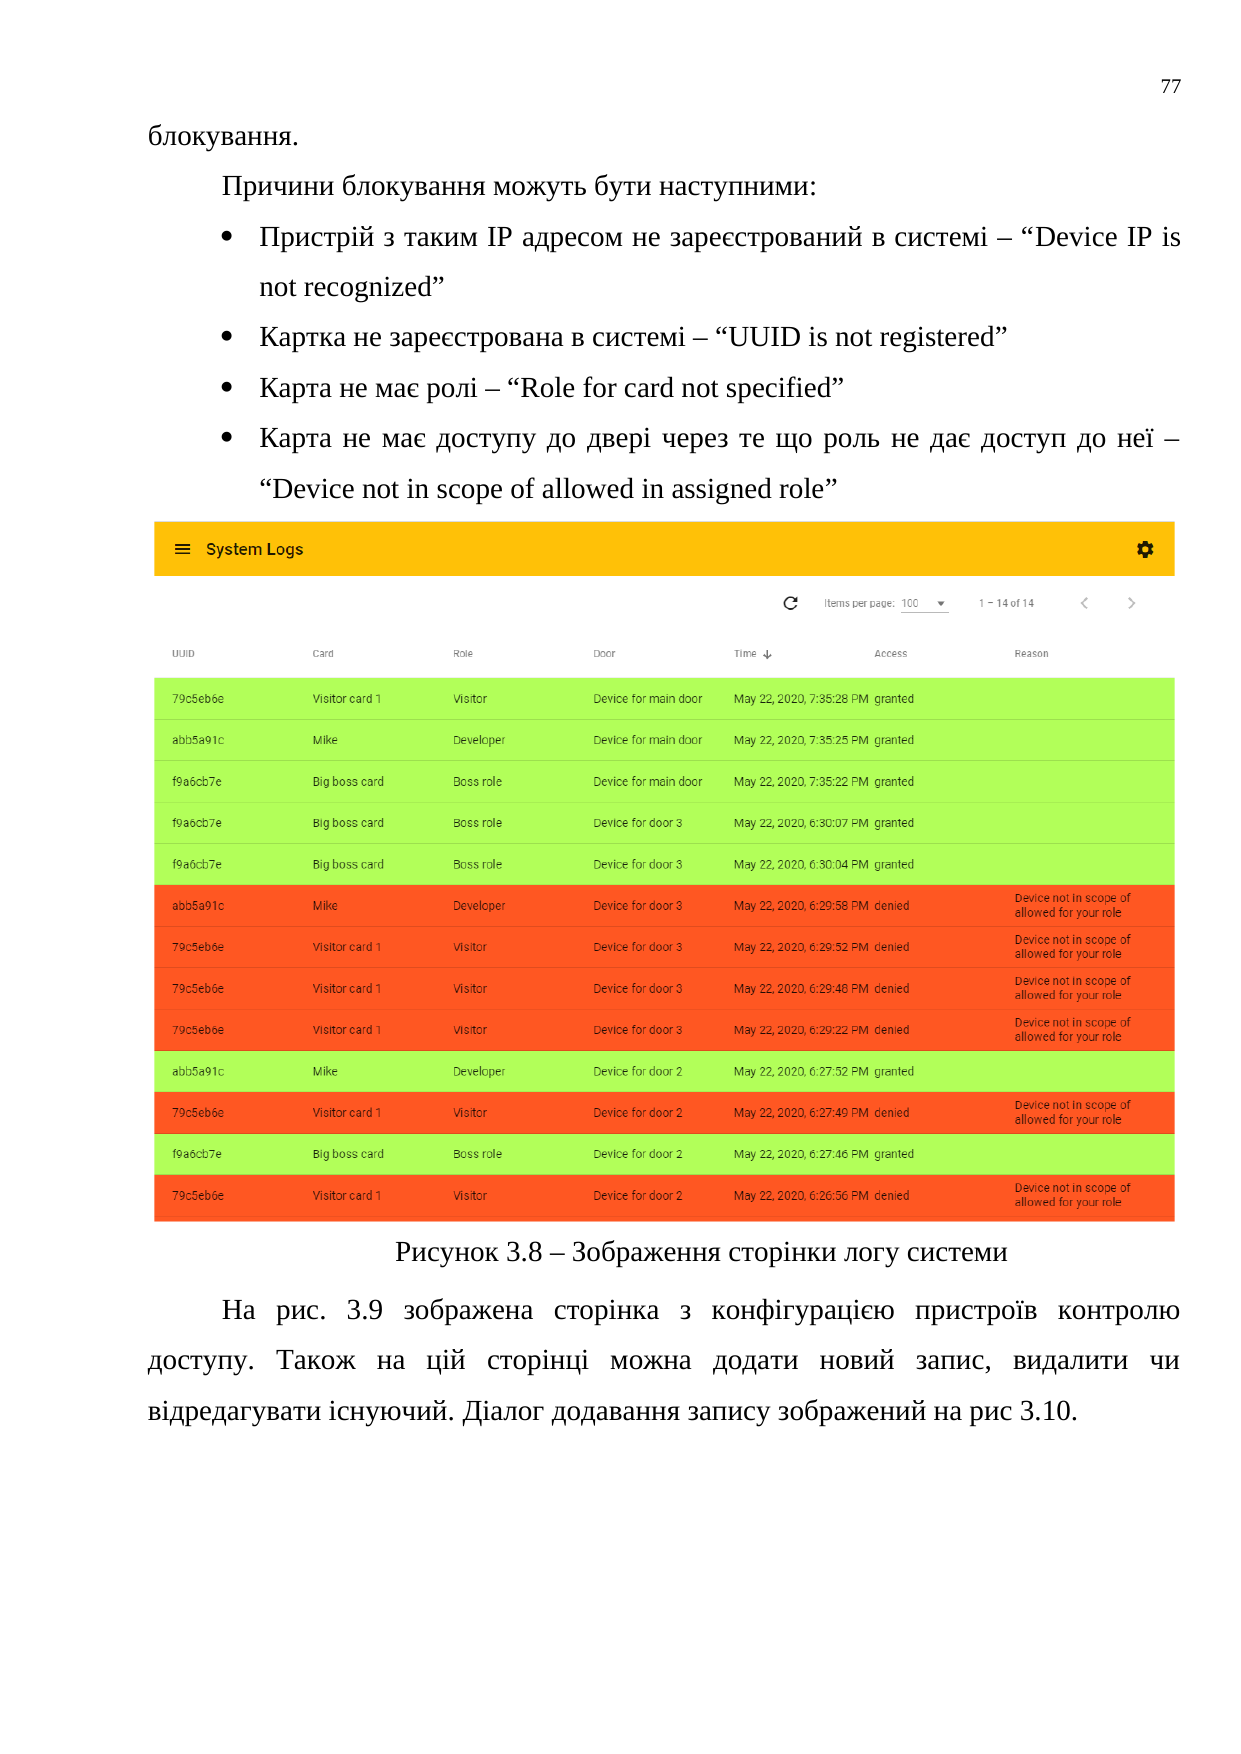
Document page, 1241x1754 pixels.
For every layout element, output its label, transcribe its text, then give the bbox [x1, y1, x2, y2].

list Карта не має доступу до двері через те що роль не дає доступ до неї – “Device not in scope of allowed in assigned role” [222, 420, 1181, 504]
list Карта не має ролі – “Role for card not specified” [222, 370, 1181, 403]
text Причини блокування можуть бути наступними: [148, 168, 1181, 202]
text Рисунок 3.8 – Зображення сторінки логу системи [148, 1234, 1181, 1267]
list Пристрій з таким IP адресом не зареєстрований в системі – “Device IP is not recognized” [222, 219, 1181, 303]
text На рис. 3.9 зображена сторінка з конфігурацією пристроїв контролю доступу. Також на цій сторінці можна додати новий запис, видалити чи відредагувати існуючий. Діалог додавання запису зображений на рис 3.10. [148, 1292, 1181, 1426]
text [148, 118, 1181, 152]
list Картка не зареєстрована в системі – “UUID is not registered” [222, 319, 1181, 353]
picture [154, 521, 1175, 1222]
